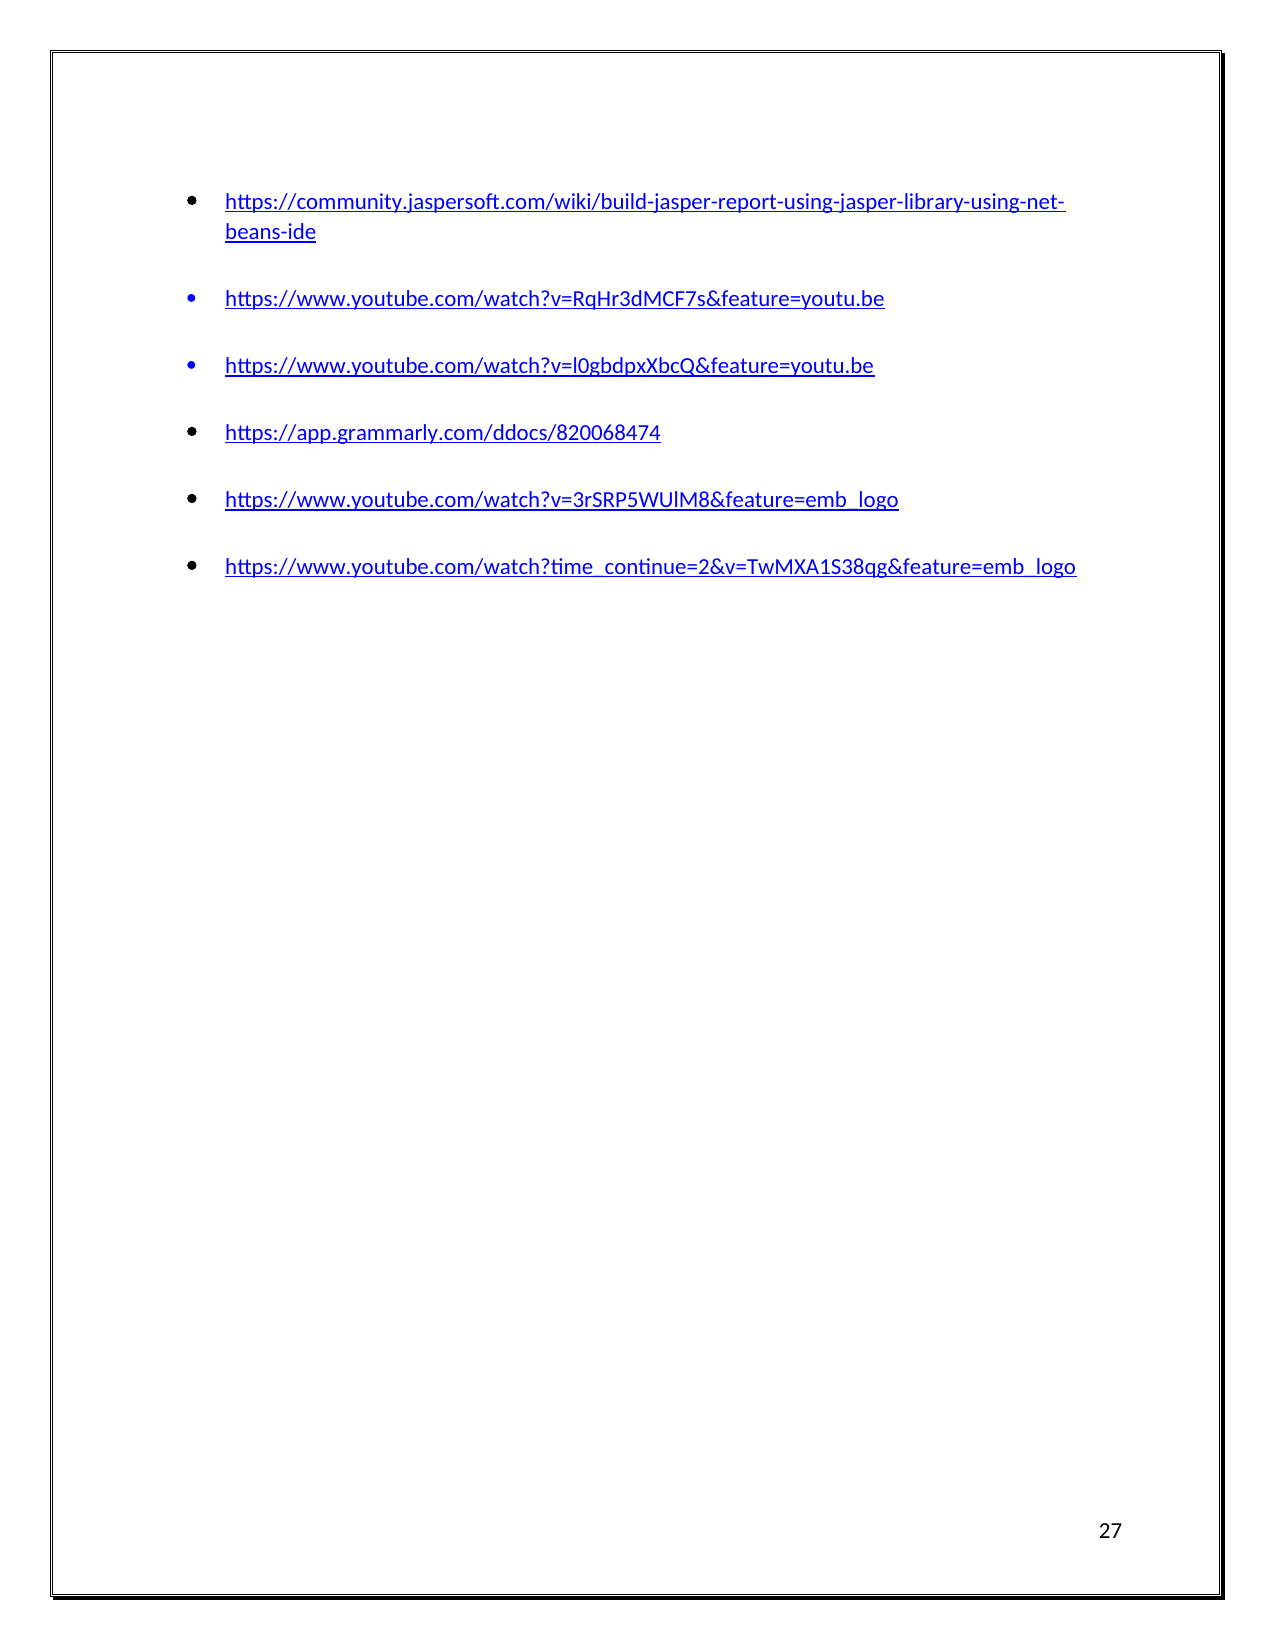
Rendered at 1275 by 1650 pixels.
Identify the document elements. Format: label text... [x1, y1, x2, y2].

list https://www.youtube.com/watch?time_continue=2&v=TwMXA1S38qg&feature=emb_logo [187, 552, 1122, 580]
list https://community.jaspersoft.com/wiki/build-jasper-report-using-jasper-library-using-net-beans-ide [187, 187, 1122, 245]
list https://www.youtube.com/watch?v=3rSRP5WUlM8&feature=emb_logo [187, 485, 1122, 513]
list https://www.youtube.com/watch?v=l0gbdpxXbcQ&feature=youtu.be [187, 351, 1122, 379]
list https://www.youtube.com/watch?v=RqHr3dMCF7s&feature=youtu.be [187, 284, 1122, 312]
list https://app.grammarly.com/ddocs/820068474 [187, 418, 1122, 446]
